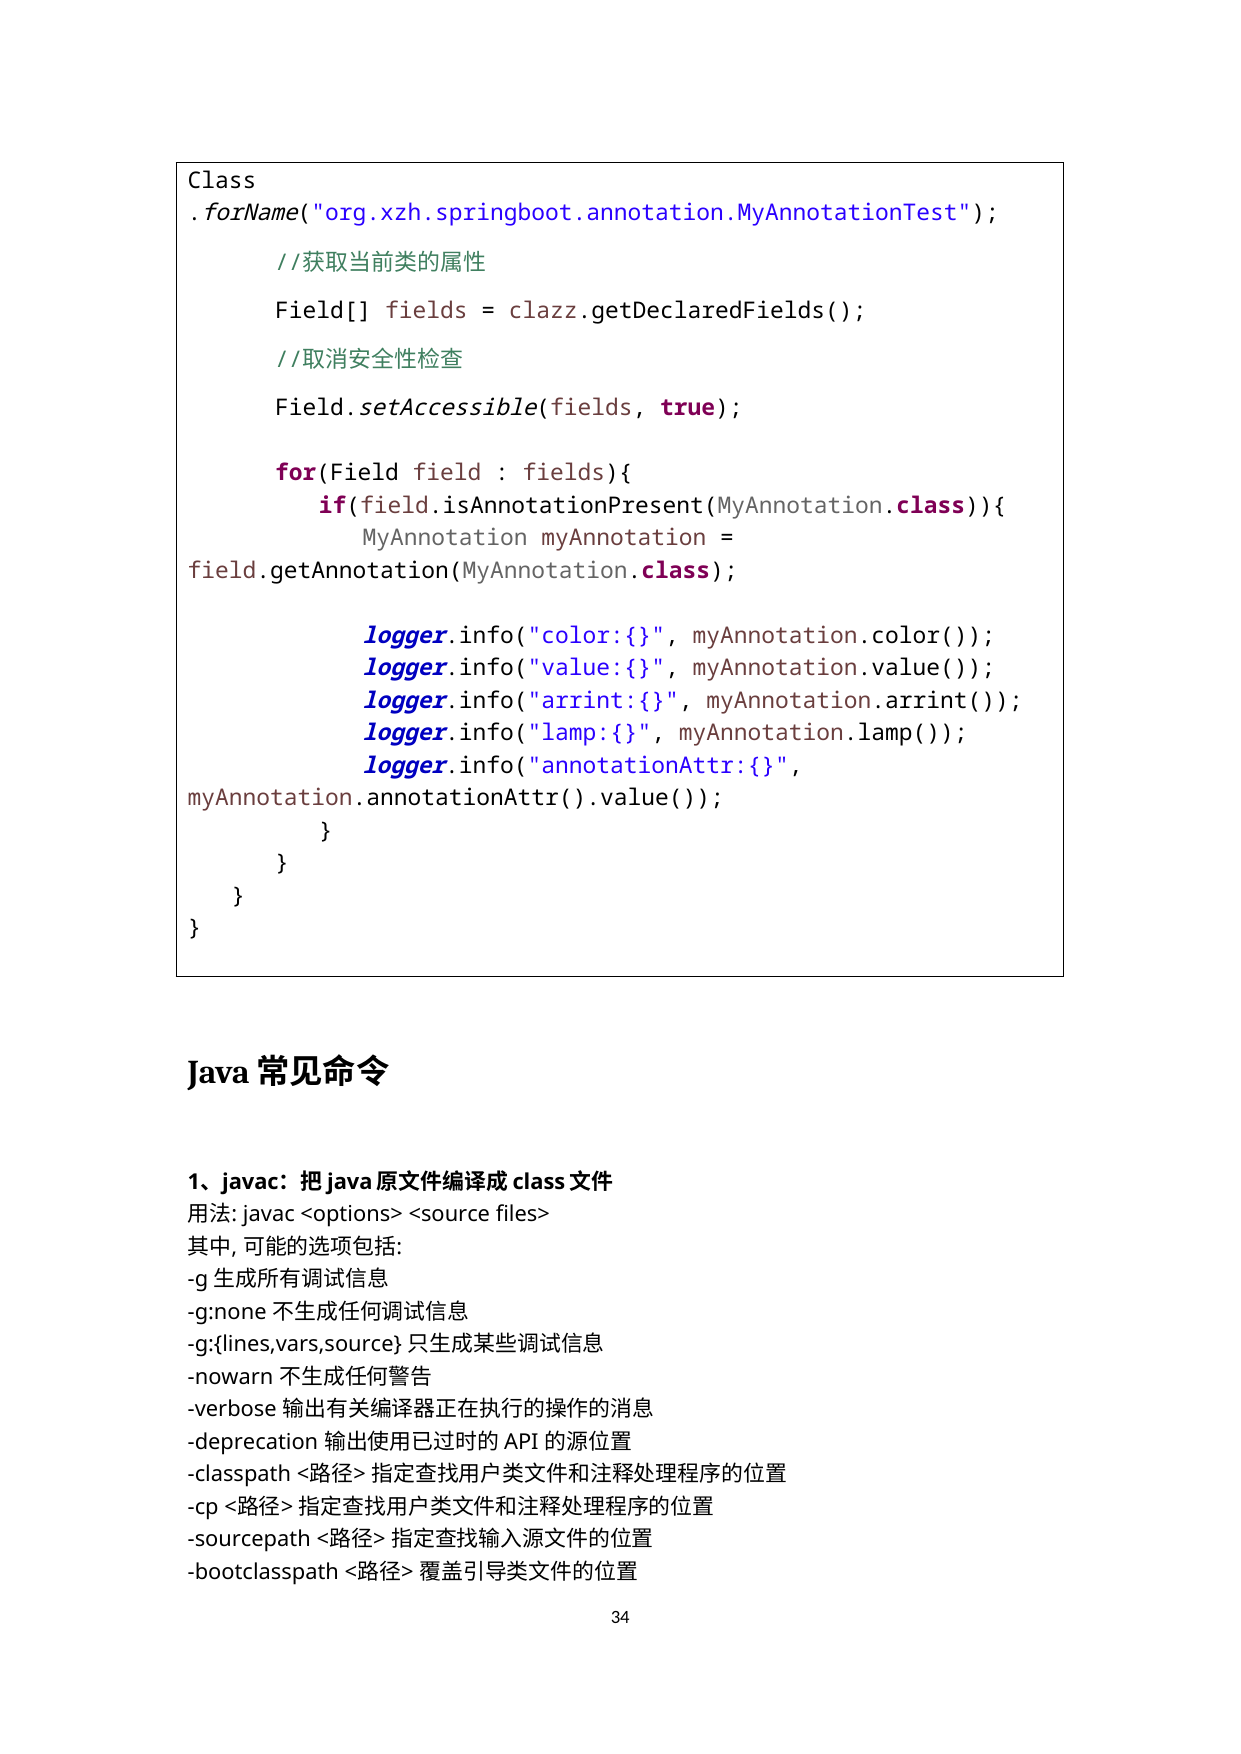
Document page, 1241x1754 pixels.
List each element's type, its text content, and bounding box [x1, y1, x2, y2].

text 其中, 可能的选项包括: [187, 1228, 1053, 1261]
text -verbose 输出有关编译器正在执行的操作的消息 [187, 1391, 1053, 1423]
text -bootclasspath <路径> 覆盖引导类文件的位置 [187, 1553, 1053, 1586]
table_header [177, 163, 1063, 976]
text -g:{lines,vars,source} 只生成某些调试信息 [187, 1326, 1053, 1358]
text -sourcepath <路径> 指定查找输入源文件的位置 [187, 1521, 1053, 1553]
text -g:none 不生成任何调试信息 [187, 1293, 1053, 1326]
text 用法: javac <options> <source files> [187, 1196, 1053, 1228]
text -g 生成所有调试信息 [187, 1261, 1053, 1293]
subtitle Java常见命令 [187, 1036, 1053, 1101]
text 1、javac：把java原文件编译成class文件 [187, 1163, 1053, 1196]
text -nowarn 不生成任何警告 [187, 1358, 1053, 1391]
text -cp <路径> 指定查找用户类文件和注释处理程序的位置 [187, 1488, 1053, 1521]
text -deprecation 输出使用已过时的 API 的源位置 [187, 1423, 1053, 1456]
text -classpath <路径> 指定查找用户类文件和注释处理程序的位置 [187, 1456, 1053, 1488]
